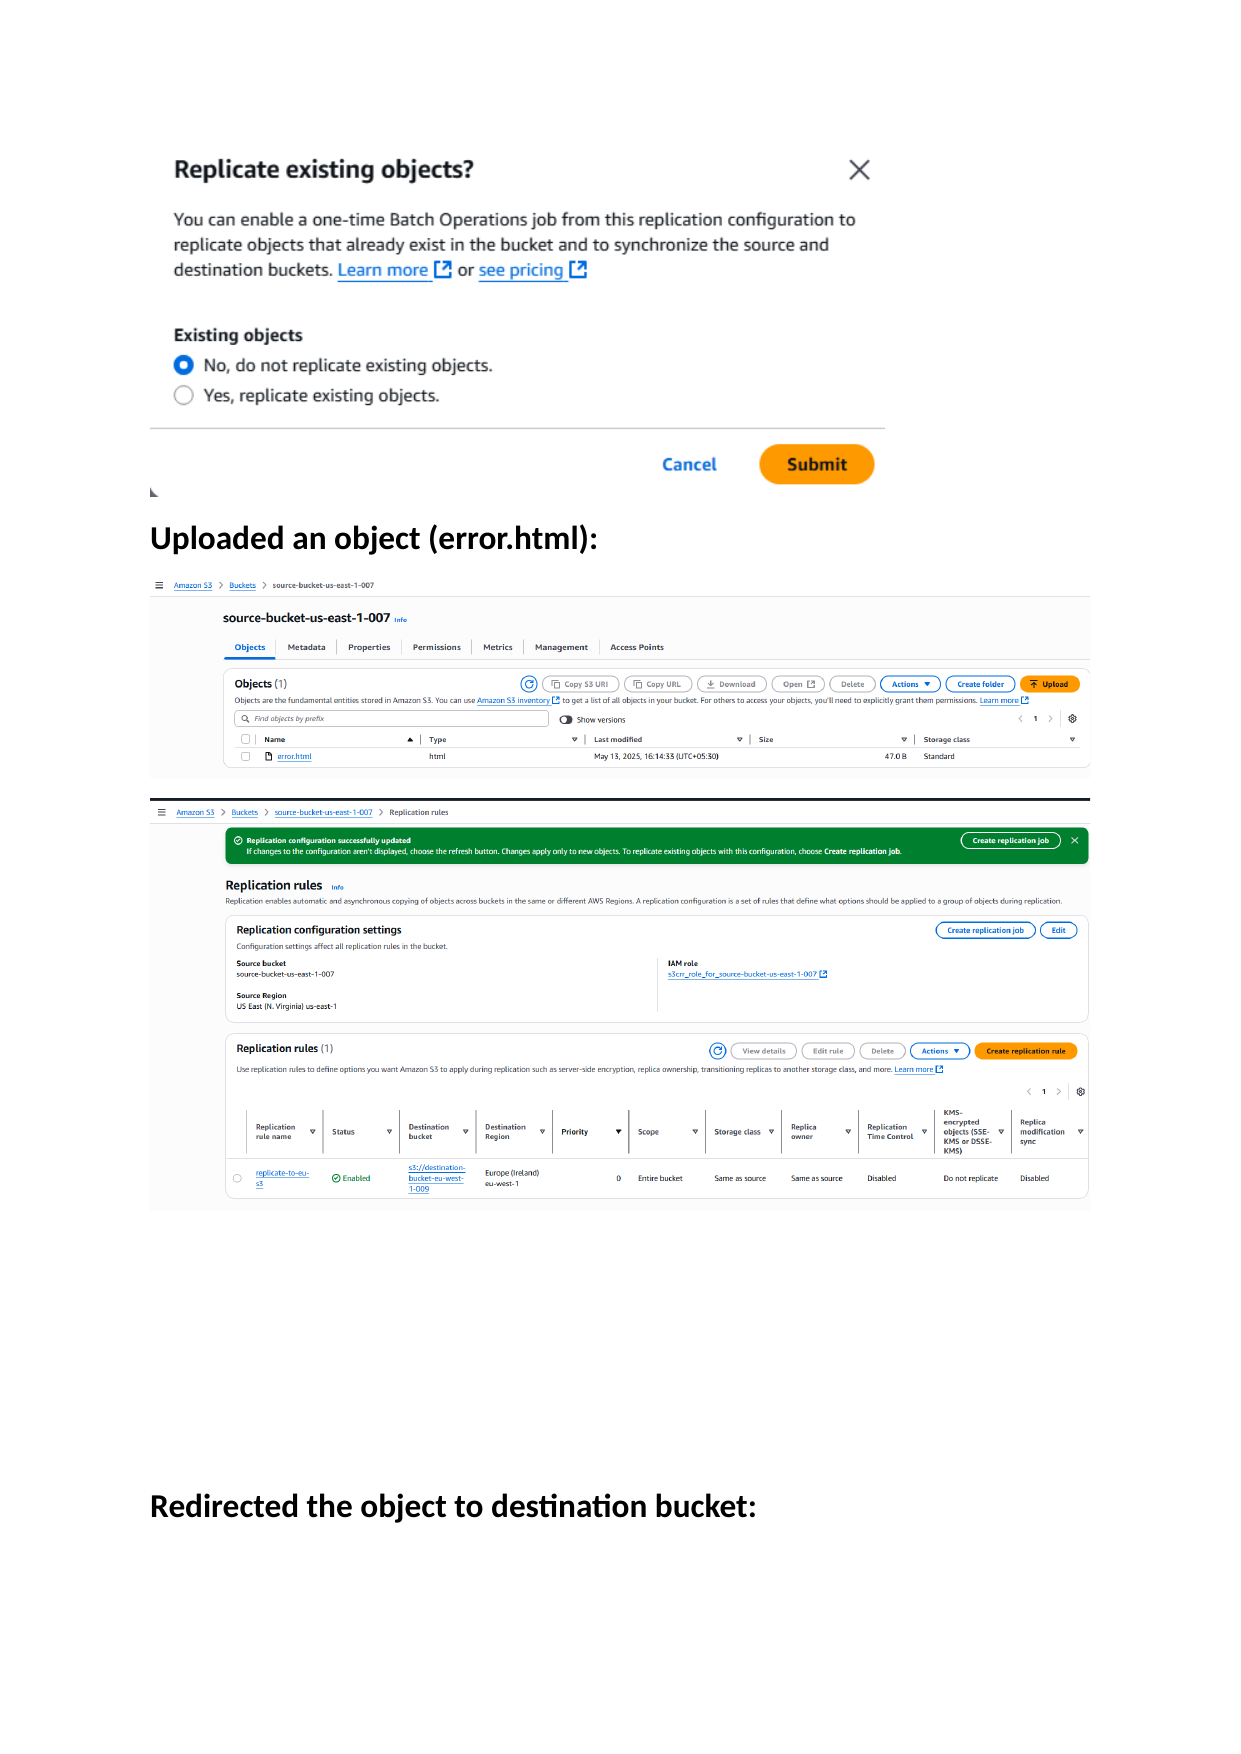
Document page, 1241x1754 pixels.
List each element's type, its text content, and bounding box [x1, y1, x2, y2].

picture [150, 580, 1091, 778]
picture [150, 150, 886, 497]
text Uploaded an object (error.html): [150, 517, 1090, 558]
picture [150, 798, 1091, 1211]
text Redirected the object to destination bucket: [150, 1485, 1090, 1526]
